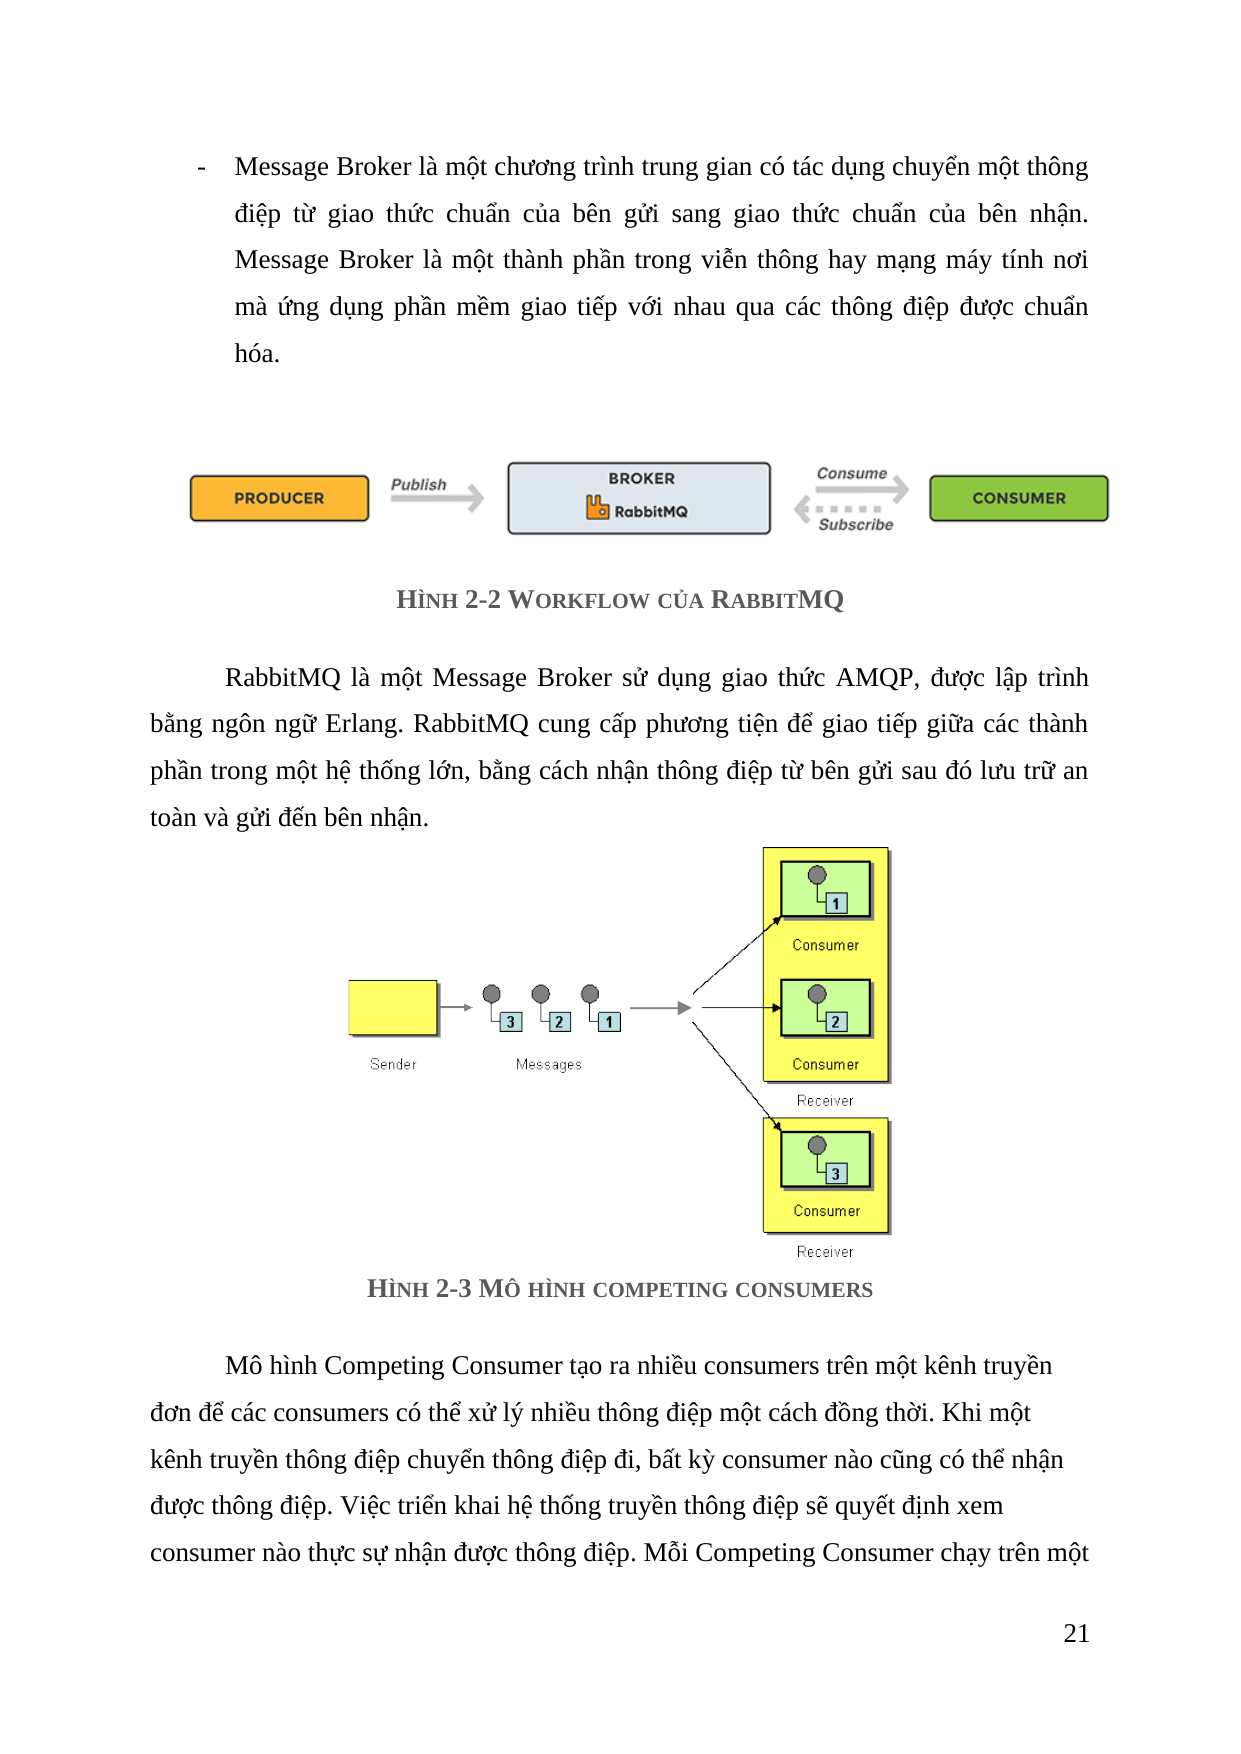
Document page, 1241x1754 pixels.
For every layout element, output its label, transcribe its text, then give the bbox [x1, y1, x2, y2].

picture [348, 847, 892, 1257]
list Message Broker là một chương trình trung gian có tác dụng chuyển một thông điệp từ giao thức chuẩn của bên gửi sang giao thức chuẩn của bên nhận. Message Broker là một thành phần trong viễn thông hay mạng máy tính nơi mà ứng dụng phần mềm giao tiếp với nhau qua các thông điệp được chuẩn hóa. [197, 150, 1090, 368]
text RabbitMQ là một Message Broker sử dụng giao thức AMQP, được lập trình bằng ngôn ngữ Erlang. RabbitMQ cung cấp phương tiện để giao tiếp giữa các thành phần trong một hệ thống lớn, bằng cách nhận thông điệp từ bên gửi sau đó lưu trữ an toàn và gửi đến bên nhận. [150, 661, 1090, 832]
picture [150, 430, 1151, 568]
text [150, 1349, 1090, 1567]
